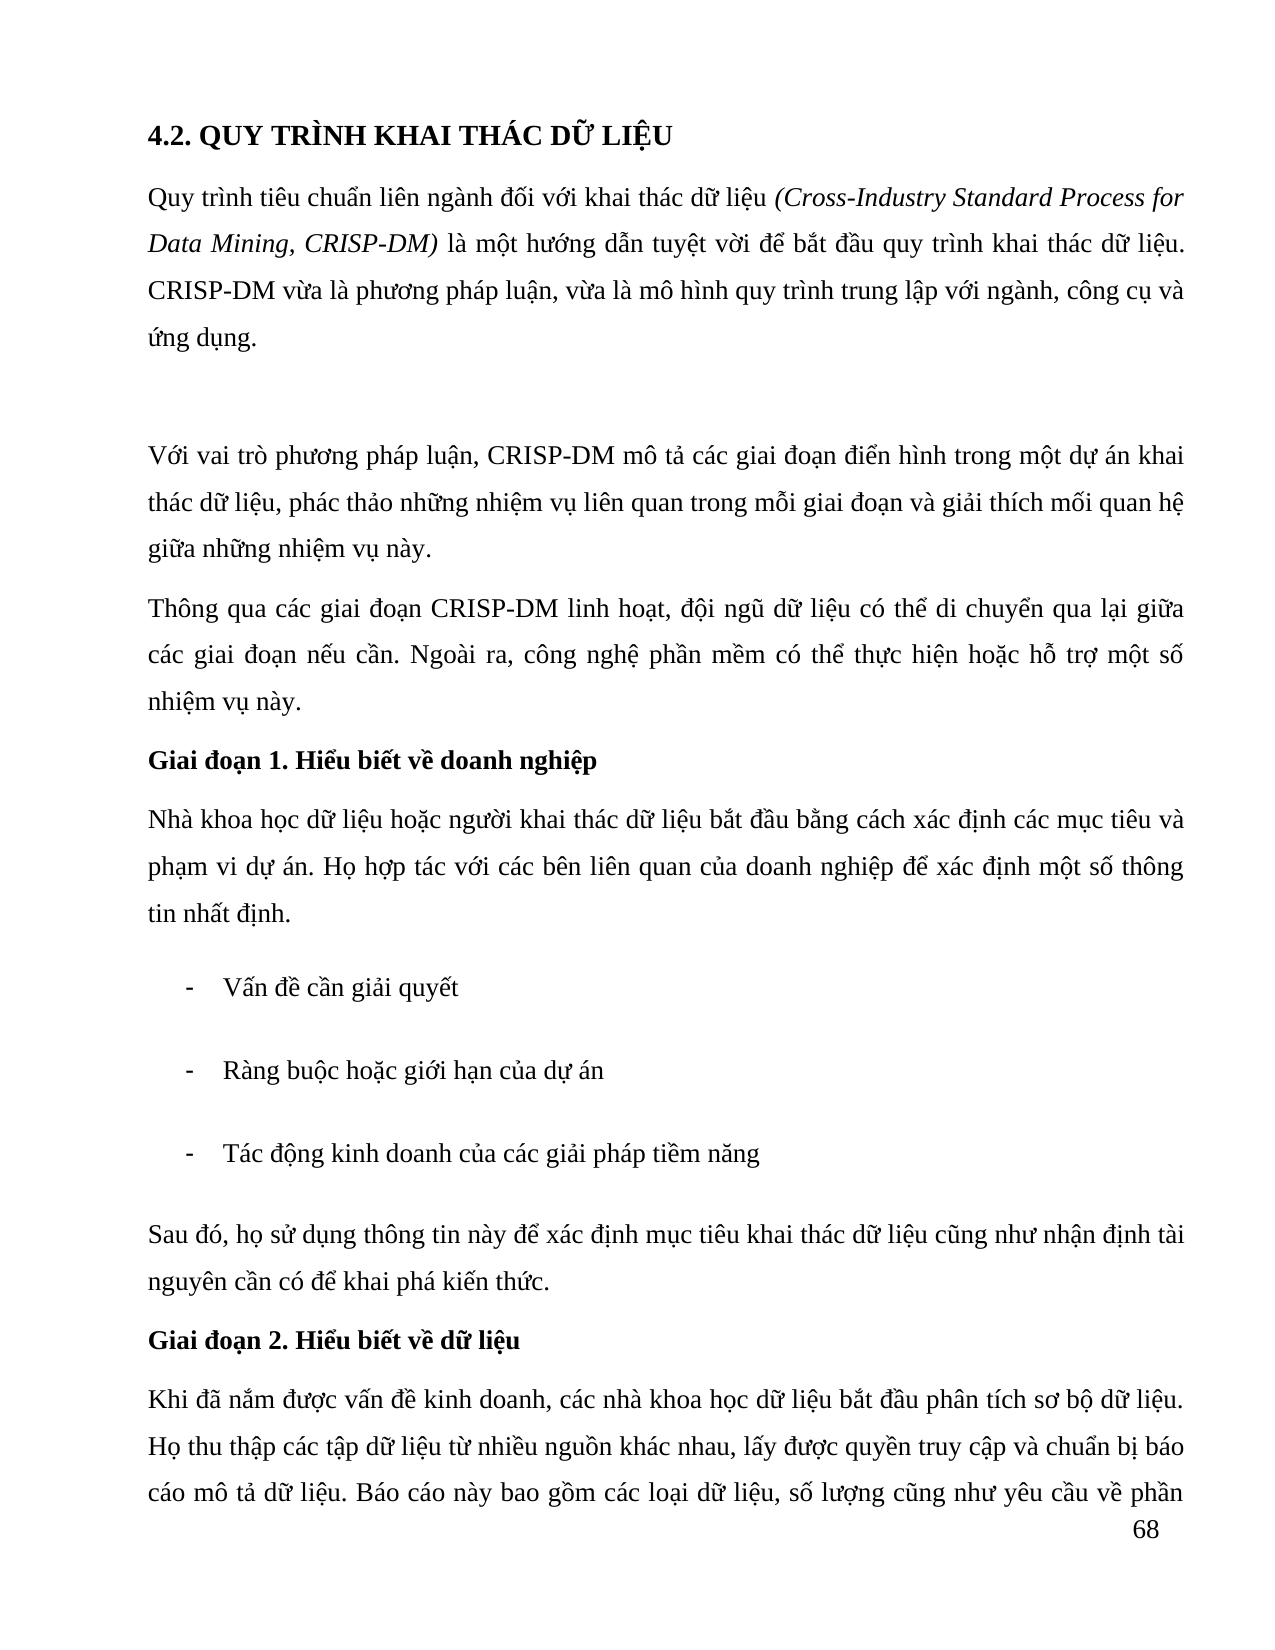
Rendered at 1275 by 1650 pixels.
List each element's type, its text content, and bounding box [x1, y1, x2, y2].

text Thông qua các giai đoạn CRISP-DM linh hoạt, đội ngũ dữ liệu có thể di chuyển qua lại giữa các giai đoạn nếu cần. Ngoài ra, công nghệ phần mềm có thể thực hiện hoặc hỗ trợ một số nhiệm vụ này. [148, 592, 1186, 716]
list Tác động kinh doanh của các giải pháp tiềm năng [185, 1122, 1186, 1178]
text Với vai trò phương pháp luận, CRISP-DM mô tả các giai đoạn điển hình trong một dự án khai thác dữ liệu, phác thảo những nhiệm vụ liên quan trong mỗi giai đoạn và giải thích mối quan hệ giữa những nhiệm vụ này. [148, 439, 1186, 564]
list Vấn đề cần giải quyết [185, 956, 1186, 1011]
text Giai đoạn 2. Hiểu biết về dữ liệu [148, 1324, 1186, 1355]
text Sau đó, họ sử dụng thông tin này để xác định mục tiêu khai thác dữ liệu cũng như nhận định tài nguyên cần có để khai phá kiến thức. [148, 1218, 1186, 1296]
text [148, 1383, 1186, 1508]
subtitle 4.2. Quy trình khai thác dữ liệu [148, 118, 1186, 152]
text Giai đoạn 1. Hiểu biết về doanh nghiệp [148, 744, 1186, 775]
text Quy trình tiêu chuẩn liên ngành đối với khai thác dữ liệu (Cross-Industry Standard Process for Data Mining, CRISP-DM) là một hướng dẫn tuyệt vời để bắt đầu quy trình khai thác dữ liệu. CRISP-DM vừa là phương pháp luận, vừa là mô hình quy trình trung lập với ngành, công cụ và ứng dụng. [148, 181, 1186, 352]
text Nhà khoa học dữ liệu hoặc người khai thác dữ liệu bắt đầu bằng cách xác định các mục tiêu và phạm vi dự án. Họ hợp tác với các bên liên quan của doanh nghiệp để xác định một số thông tin nhất định. [148, 803, 1186, 928]
list Ràng buộc hoặc giới hạn của dự án [185, 1039, 1186, 1095]
